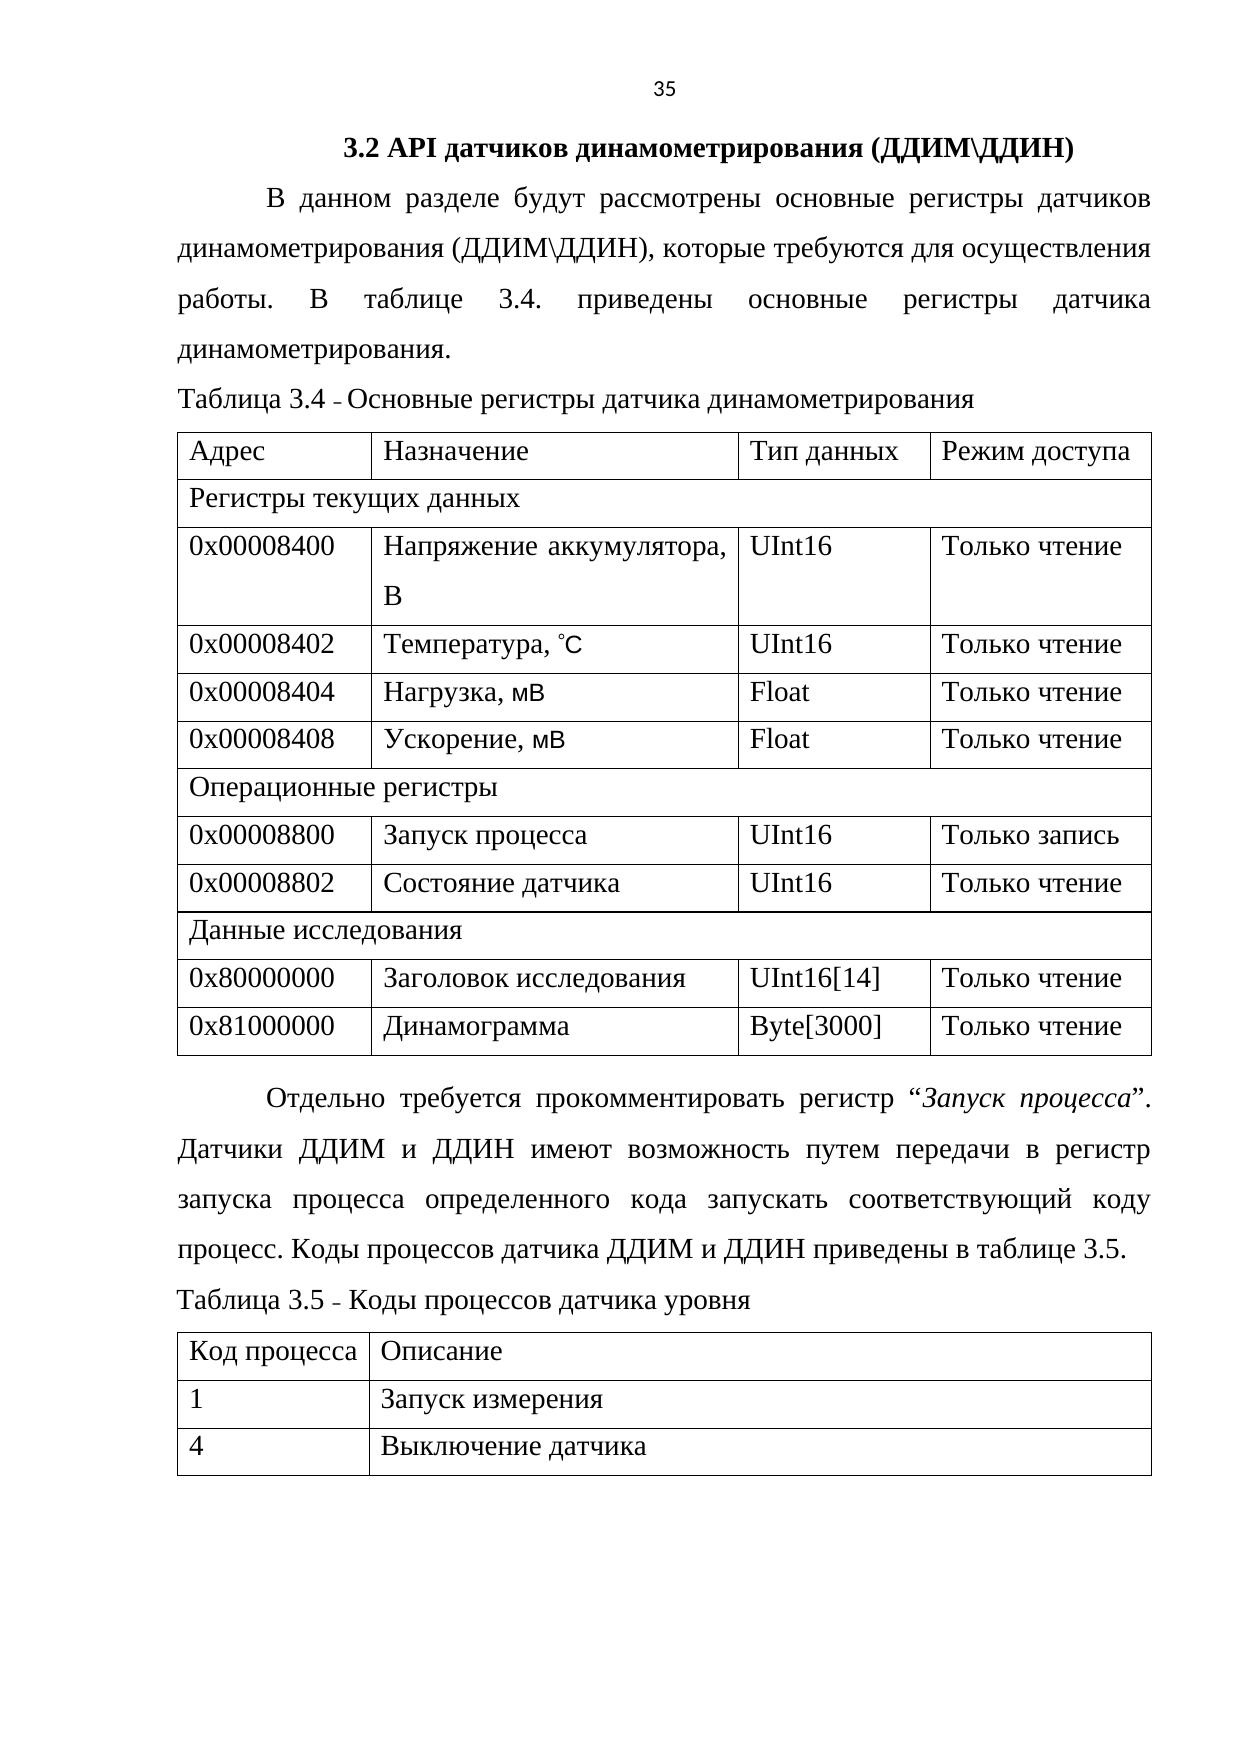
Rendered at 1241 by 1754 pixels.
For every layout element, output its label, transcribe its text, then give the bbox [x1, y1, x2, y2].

table_cell 0x00008800 [178, 817, 371, 864]
table_cell UInt16 [739, 865, 930, 911]
table_cell Состояние датчика [372, 865, 738, 911]
table_cell 0x80000000 [178, 960, 371, 1007]
list Отдельно требуется прокомментировать регистр “Запуск процесса”. Датчики ДДИМ и ДДИН имеют возможность путем передачи в регистр запуска процесса определенного кода запускать соответствующий коду процесс. Коды процессов датчика ДДИМ и ДДИН приведены в таблице 3.5. [177, 1081, 1152, 1265]
table_cell Только чтение [931, 722, 1151, 768]
table_cell 1 [178, 1381, 369, 1427]
table_cell UInt16 [739, 528, 930, 625]
table_cell 0x00008402 [178, 626, 371, 673]
table_cell Операционные регистры [178, 769, 1151, 816]
table_cell UInt16[14] [739, 960, 930, 1007]
text Таблица 3.4 – Основные регистры датчика динамометрирования [177, 381, 1152, 415]
list В данном разделе будут рассмотрены основные регистры датчиков динамометрирования (ДДИМ\ДДИН), которые требуются для осуществления работы. В таблице 3.4. приведены основные регистры датчика динамометрирования. [177, 180, 1152, 364]
table_cell Динамограмма [372, 1008, 738, 1054]
table_cell 0x81000000 [178, 1008, 371, 1054]
table_cell Byte[3000] [739, 1008, 930, 1054]
table_cell Данные исследования [178, 913, 1151, 959]
table_cell Только чтение [931, 865, 1151, 911]
table_cell UInt16 [739, 817, 930, 864]
table_cell Нагрузка, мВ [372, 674, 738, 721]
table_cell Запуск измерения [370, 1381, 1151, 1427]
table_cell Выключение датчика [370, 1429, 1151, 1475]
table_cell Float [739, 722, 930, 768]
table_header Описание [370, 1333, 1151, 1380]
table_header Назначение [372, 433, 738, 479]
table_cell 0x00008404 [178, 674, 371, 721]
table_cell Только чтение [931, 674, 1151, 721]
table_cell 0x00008408 [178, 722, 371, 768]
table_header Код процесса [178, 1333, 369, 1380]
table_cell Только чтение [931, 626, 1151, 673]
table_header Адрес [178, 433, 371, 479]
subtitle 3.2 API датчиков динамометрирования (ДДИМ\ДДИН) [177, 130, 1152, 163]
table_cell Float [739, 674, 930, 721]
table_header Режим доступа [931, 433, 1151, 479]
table_cell Только запись [931, 817, 1151, 864]
table_cell Температура, С [372, 626, 738, 673]
table_cell Ускорение, мВ [372, 722, 738, 768]
table_cell UInt16 [739, 626, 930, 673]
text Таблица 3.5 – Коды процессов датчика уровня [176, 1282, 1152, 1315]
table_cell Регистры текущих данных [178, 480, 1151, 527]
table_cell Только чтение [931, 1008, 1151, 1054]
table_cell Заголовок исследования [372, 960, 738, 1007]
table_cell 0x00008400 [178, 528, 371, 625]
table_cell Только чтение [931, 528, 1151, 625]
table_cell 0x00008802 [178, 865, 371, 911]
table_cell 4 [178, 1429, 369, 1475]
table_cell Только чтение [931, 960, 1151, 1007]
table_cell Запуск процесса [372, 817, 738, 864]
table_header Тип данных [739, 433, 930, 479]
table_cell Напряжение аккумулятора, В [372, 528, 738, 625]
